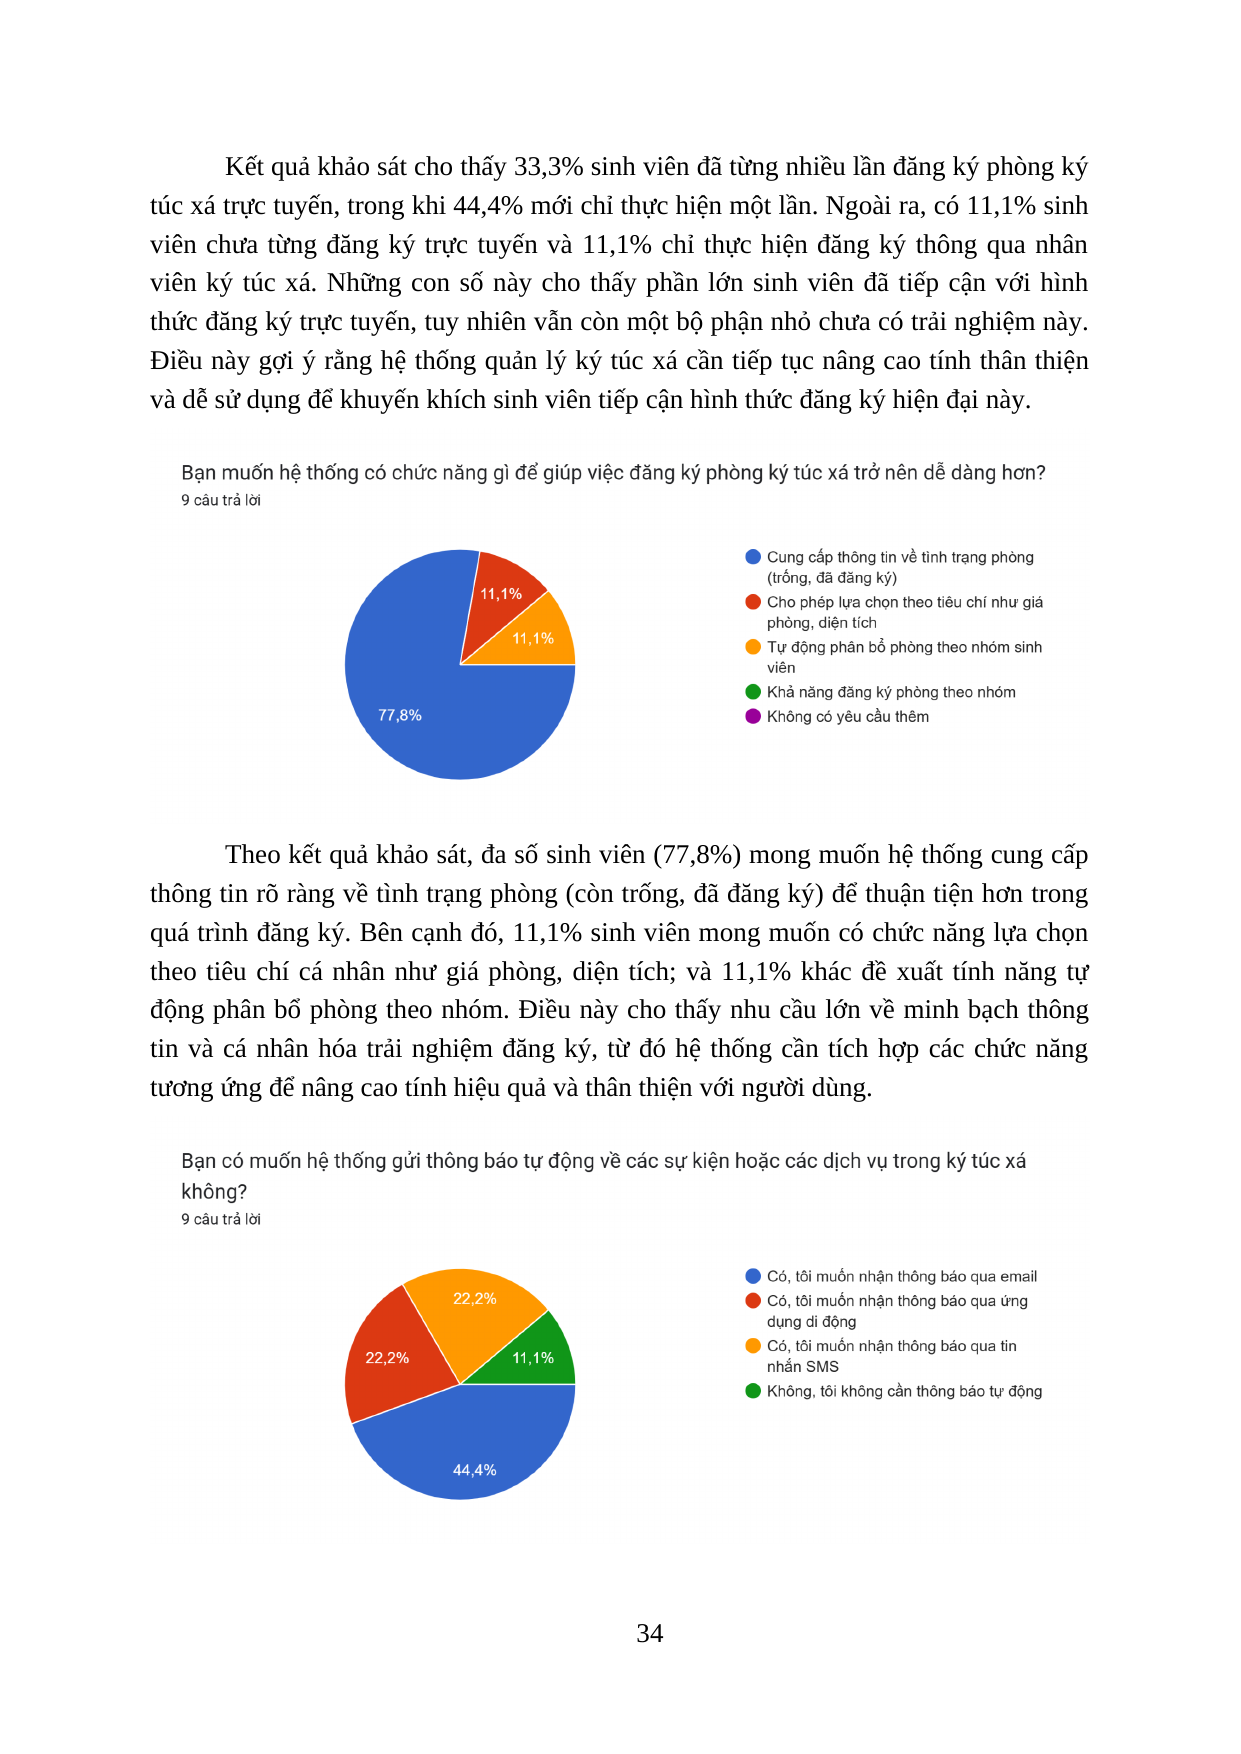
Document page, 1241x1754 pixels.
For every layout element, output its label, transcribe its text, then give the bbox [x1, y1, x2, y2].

text Kết quả khảo sát cho thấy 33,3% sinh viên đã từng nhiều lần đăng ký phòng ký túc xá trực tuyến, trong khi 44,4% mới chỉ thực hiện một lần. Ngoài ra, có 11,1% sinh viên chưa từng đăng ký trực tuyến và 11,1% chỉ thực hiện đăng ký thông qua nhân viên ký túc xá. Những con số này cho thấy phần lớn sinh viên đã tiếp cận với hình thức đăng ký trực tuyến, tuy nhiên vẫn còn một bộ phận nhỏ chưa có trải nghiệm này. Điều này gợi ý rằng hệ thống quản lý ký túc xá cần tiếp tục nâng cao tính thân thiện và dễ sử dụng để khuyến khích sinh viên tiếp cận hình thức đăng ký hiện đại này. [150, 150, 1090, 414]
picture [150, 428, 1091, 824]
text Theo kết quả khảo sát, đa số sinh viên (77,8%) mong muốn hệ thống cung cấp thông tin rõ ràng về tình trạng phòng (còn trống, đã đăng ký) để thuận tiện hơn trong quá trình đăng ký. Bên cạnh đó, 11,1% sinh viên mong muốn có chức năng lựa chọn theo tiêu chí cá nhân như giá phòng, diện tích; và 11,1% khác đề xuất tính năng tự động phân bổ phòng theo nhóm. Điều này cho thấy nhu cầu lớn về minh bạch thông tin và cá nhân hóa trải nghiệm đăng ký, từ đó hệ thống cần tích hợp các chức năng tương ứng để nâng cao tính hiệu quả và thân thiện với người dùng. [150, 838, 1090, 1102]
picture [150, 1116, 1091, 1544]
